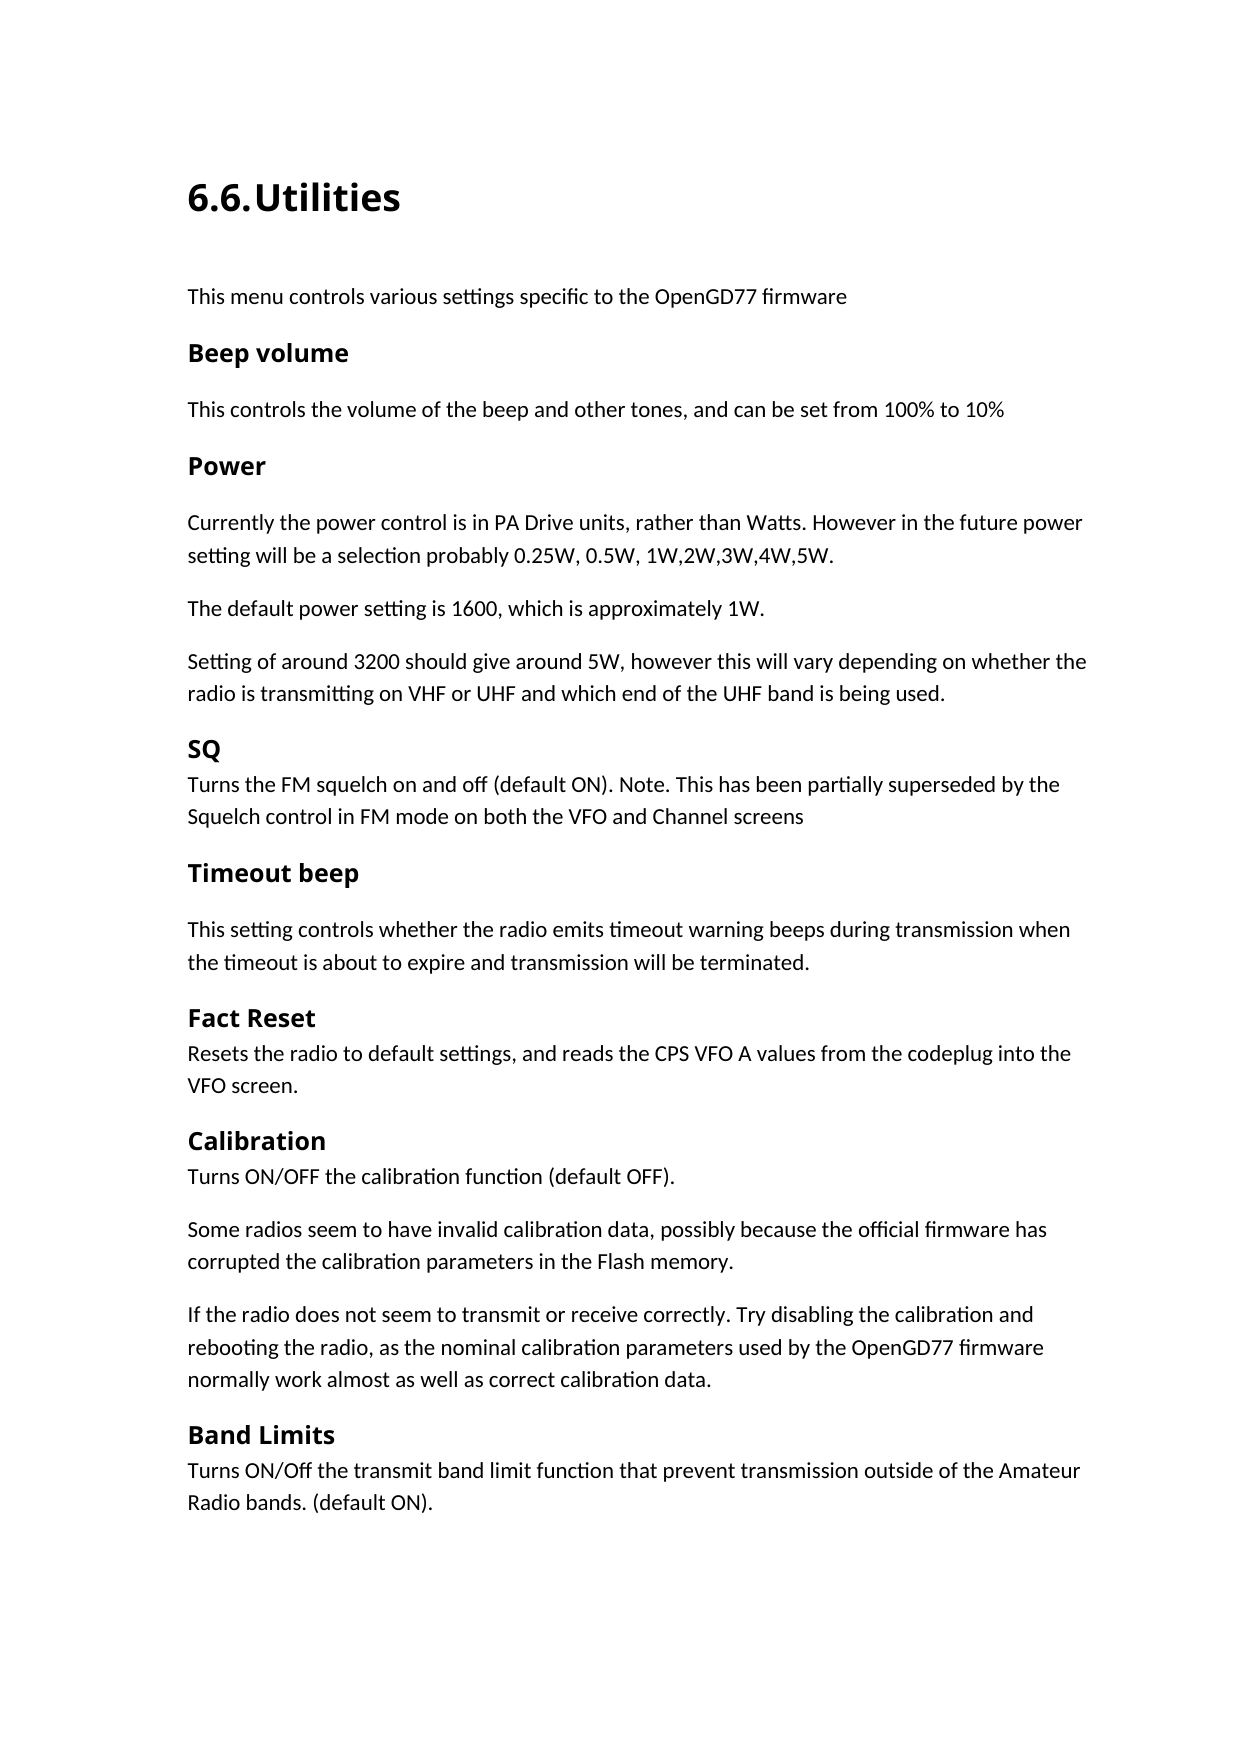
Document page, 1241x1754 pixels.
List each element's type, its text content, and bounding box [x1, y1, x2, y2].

text Setting of around 3200 should give around 5W, however this will vary depending on whether the radio is transmitting on VHF or UHF and which end of the UHF band is being used. [187, 647, 1090, 707]
text Band Limits Turns ON/Off the transmit band limit function that prevent transmission outside of the Amateur Radio bands. (default ON). [187, 1418, 1090, 1516]
text If the radio does not seem to transmit or receive correctly. Try disabling the calibration and rebooting the radio, as the nominal calibration parameters used by the OpenGD77 firmware normally work almost as well as correct calibration data. [187, 1301, 1090, 1393]
subtitle Utilities [187, 171, 1090, 222]
text This setting controls whether the radio emits timeout warning beeps during transmission when the timeout is about to expire and transmission will be terminated. [187, 915, 1090, 976]
text This menu controls various settings specific to the OpenGD77 firmware [187, 282, 1090, 311]
text Some radios seem to have invalid calibration data, possibly because the official firmware has corrupted the calibration parameters in the Flash memory. [187, 1215, 1090, 1276]
text Power [187, 448, 1090, 483]
text Timeout beep [187, 855, 1090, 889]
text The default power setting is 1600, which is approximately 1W. [187, 594, 1090, 622]
text Currently the power control is in PA Drive units, rather than Watts. However in the future power setting will be a selection probably 0.25W, 0.5W, 1W,2W,3W,4W,5W. [187, 508, 1090, 569]
text Beep volume [187, 336, 1090, 369]
text Fact Reset Resets the radio to default settings, and reads the CPS VFO A values from the codeplug into the VFO screen. [187, 1001, 1090, 1099]
text Calibration Turns ON/OFF the calibration function (default OFF). [187, 1124, 1090, 1190]
text This controls the volume of the beep and other tones, and can be set from 100% to 10% [187, 396, 1090, 423]
text SQ Turns the FM squelch on and off (default ON). Note. This has been partially superseded by the Squelch control in FM mode on both the VFO and Channel screens [187, 732, 1090, 830]
